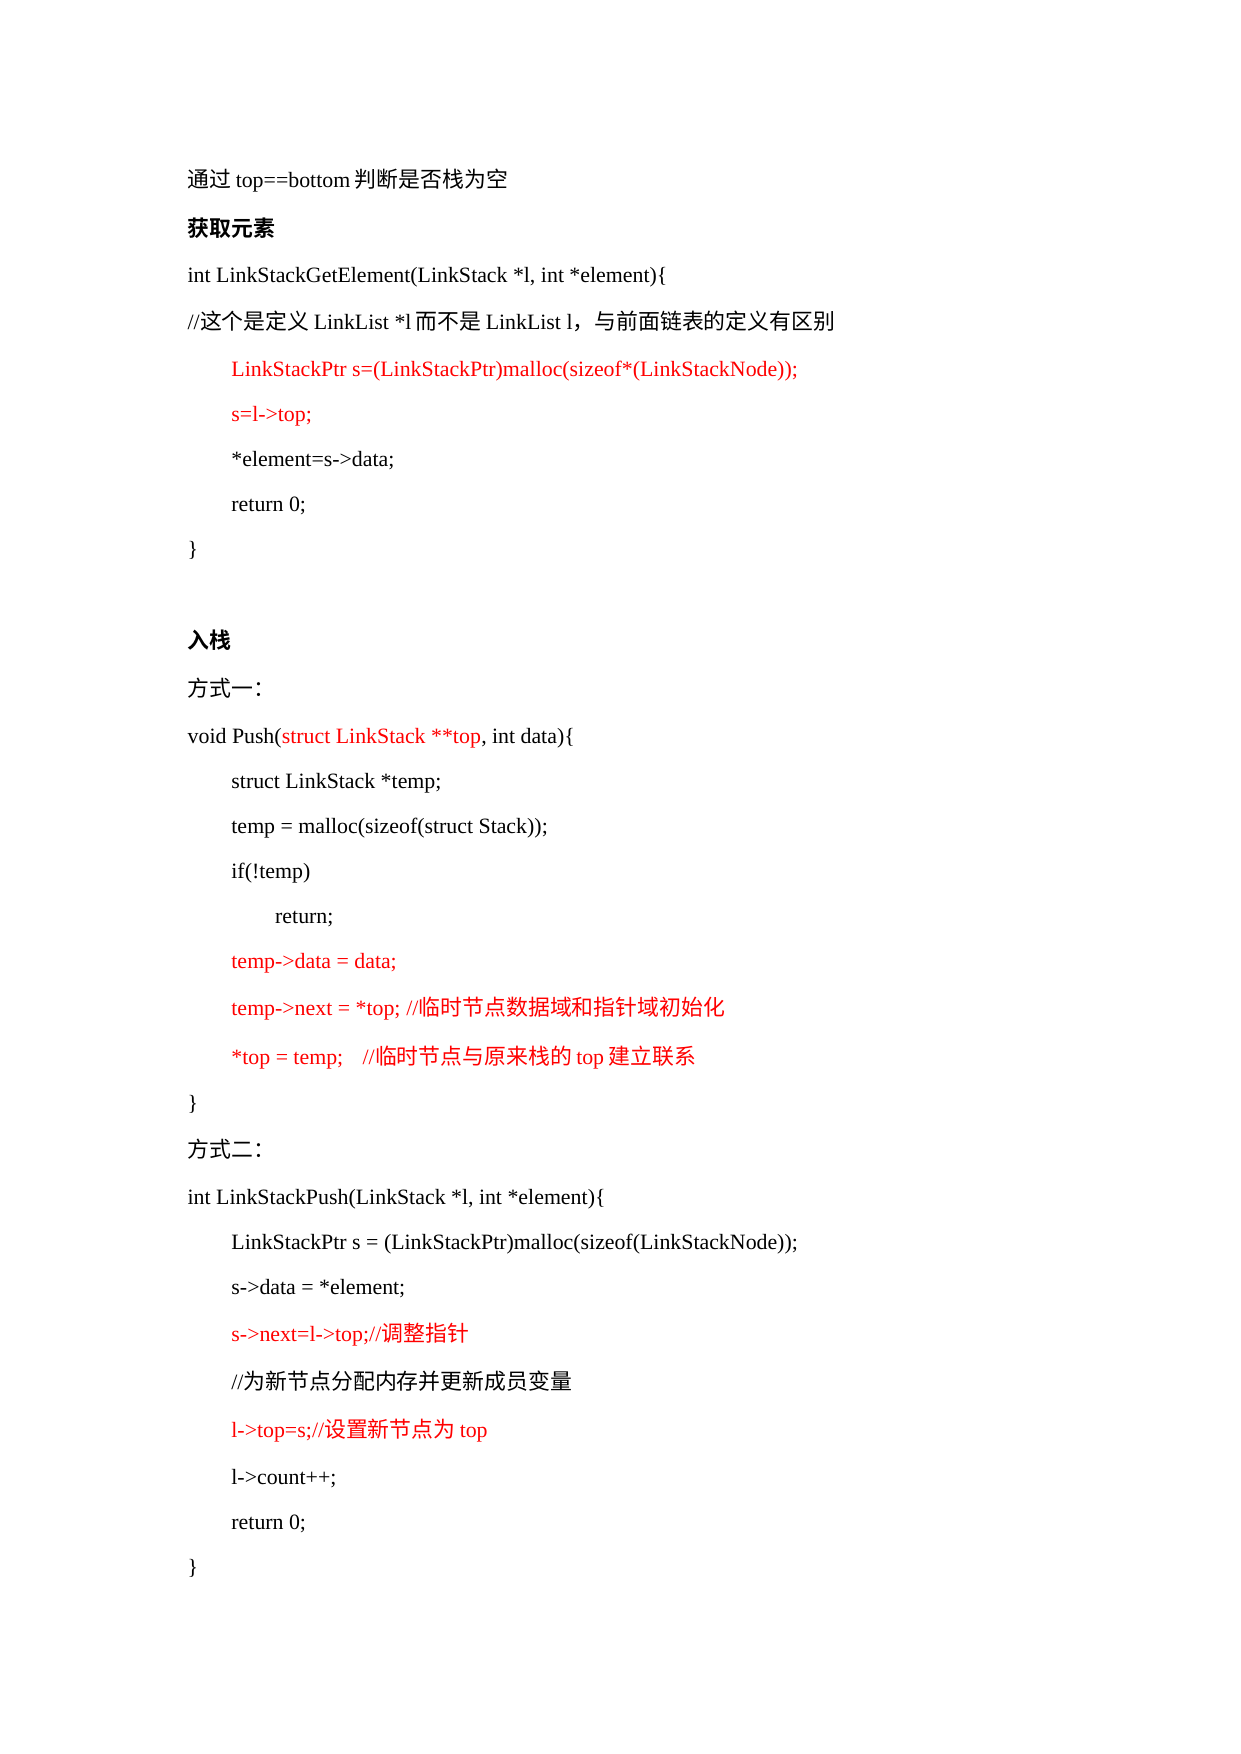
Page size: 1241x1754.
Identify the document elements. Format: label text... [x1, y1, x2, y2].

text 方式一： [187, 671, 1053, 703]
text //为新节点分配内存并更新成员变量 [187, 1364, 1053, 1396]
text //这个是定义LinkList *l而不是LinkList l，与前面链表的定义有区别 [187, 304, 1053, 336]
text 方式二： [187, 1132, 1053, 1164]
text l->count++; [187, 1460, 1053, 1493]
subtitle 获取元素 [187, 210, 1053, 243]
text *element=s->data; [187, 442, 1053, 475]
subtitle 入栈 [187, 623, 1053, 655]
text 通过top==bottom判断是否栈为空 [187, 162, 1053, 194]
text temp->next = *top; //临时节点数据域和指针域初始化 [187, 990, 1053, 1022]
text int LinkStackPush(LinkStack *l, int *element){ [187, 1180, 1053, 1213]
text l->top=s;//设置新节点为top [187, 1412, 1053, 1444]
text LinkStackPtr s=(LinkStackPtr)malloc(sizeof*(LinkStackNode)); [187, 352, 1053, 384]
text } [187, 1087, 1053, 1119]
text temp = malloc(sizeof(struct Stack)); [187, 809, 1053, 842]
text return 0; [187, 1506, 1053, 1538]
text if(!temp) [187, 855, 1053, 887]
text struct LinkStack *temp; [187, 764, 1053, 797]
text } [187, 532, 1053, 565]
text int LinkStackGetElement(LinkStack *l, int *element){ [187, 259, 1053, 291]
text return; [187, 900, 1053, 932]
text s->data = *element; [187, 1270, 1053, 1303]
text *top = temp; //临时节点与原来栈的top建立联系 [187, 1038, 1053, 1071]
text s=l->top; [187, 397, 1053, 430]
text temp->data = data; [187, 945, 1053, 977]
text LinkStackPtr s = (LinkStackPtr)malloc(sizeof(LinkStackNode)); [187, 1225, 1053, 1258]
text void Push(struct LinkStack **top, int data){ [187, 719, 1053, 752]
text return 0; [187, 487, 1053, 520]
text } [187, 1551, 1053, 1583]
text s->next=l->top;//调整指针 [187, 1315, 1053, 1348]
